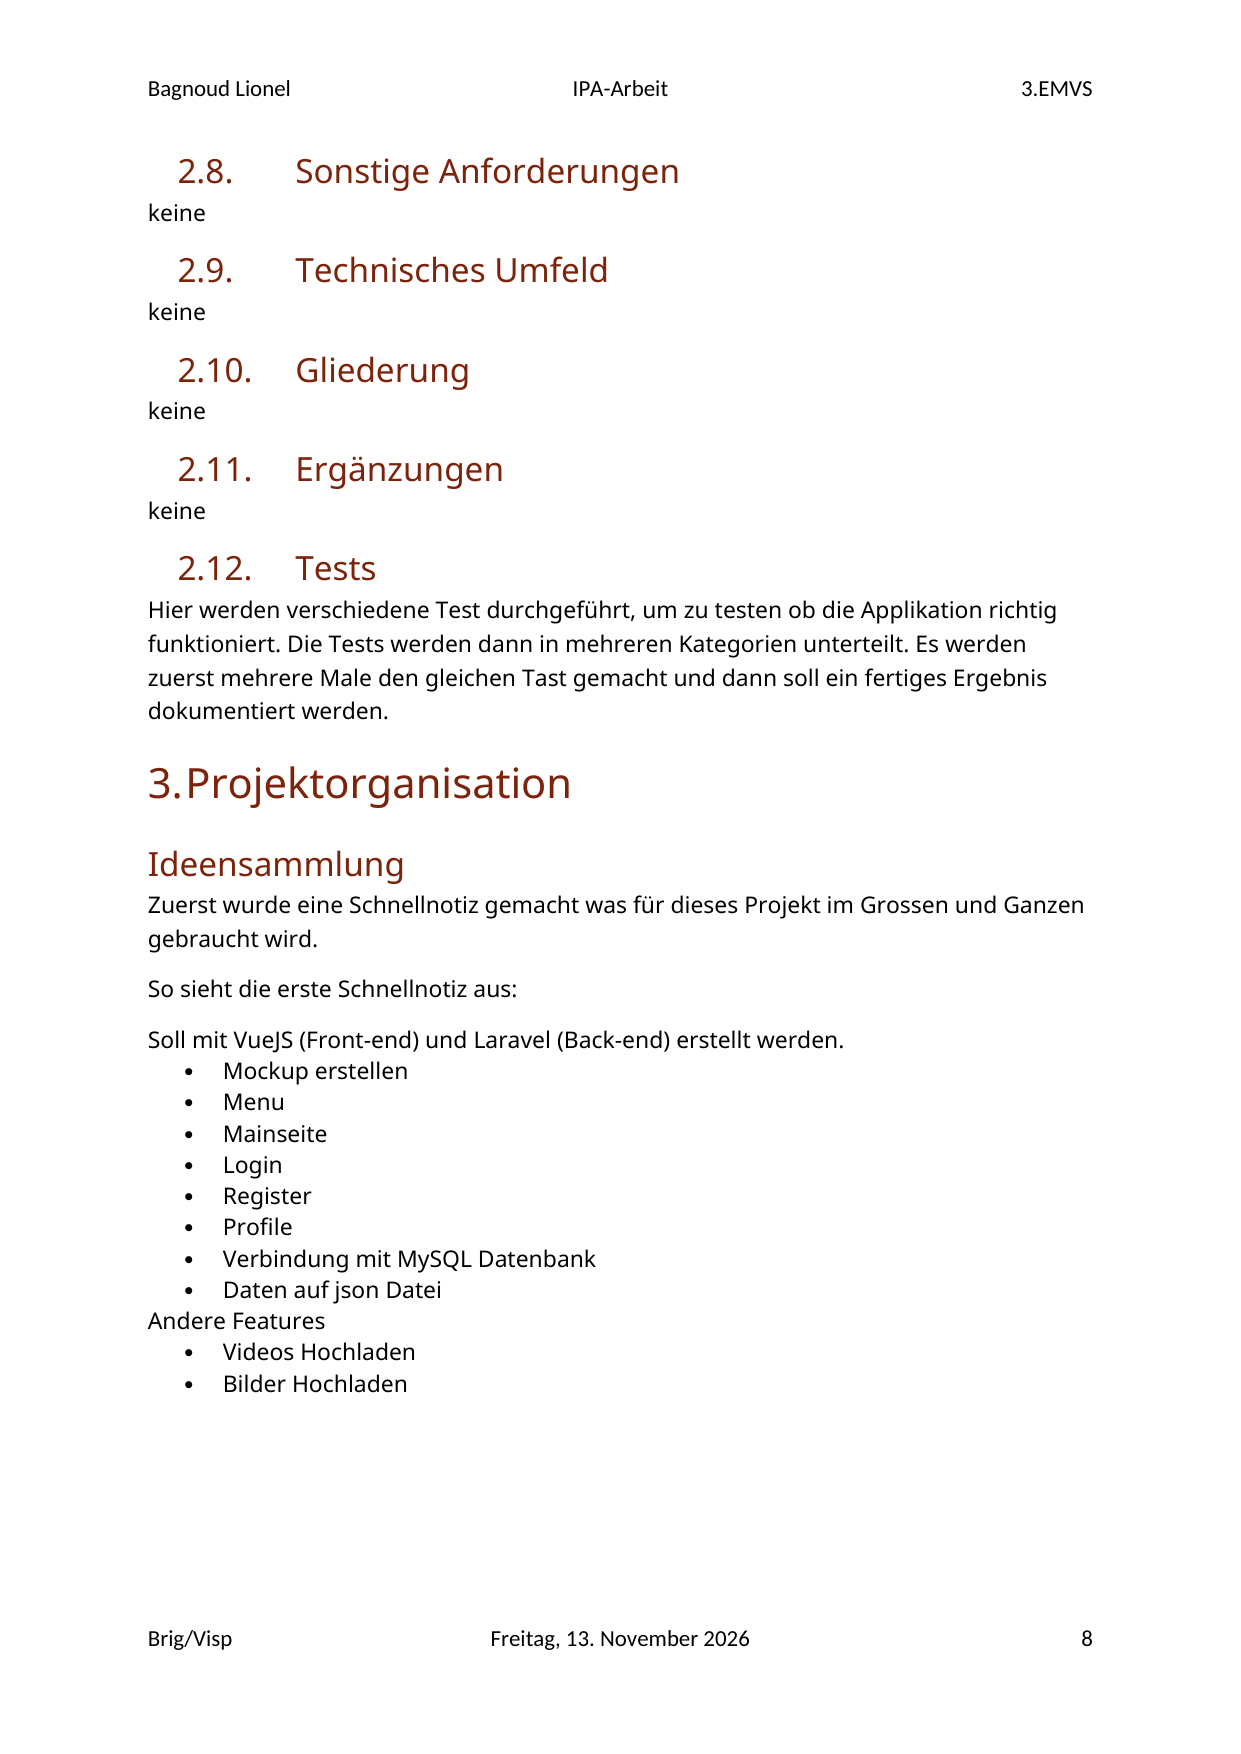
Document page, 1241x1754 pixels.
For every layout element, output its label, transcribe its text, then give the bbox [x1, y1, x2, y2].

text Soll mit VueJS (Front-end) und Laravel (Back-end) erstellt werden. [148, 1024, 1093, 1055]
list Mockup erstellen [185, 1055, 1093, 1086]
text Andere Features [148, 1305, 1093, 1336]
subtitle Gliederung [177, 346, 1093, 392]
subtitle Tests [177, 545, 1093, 591]
text keine [148, 197, 1093, 228]
text So sieht die erste Schnellnotiz aus: [148, 973, 1093, 1005]
text keine [148, 495, 1093, 526]
subtitle Technisches Umfeld [177, 247, 1093, 292]
list Verbindung mit MySQL Datenbank [185, 1243, 1093, 1274]
list Bilder Hochladen [185, 1368, 1093, 1399]
text keine [148, 395, 1093, 427]
list Profile [185, 1211, 1093, 1243]
text Hier werden verschiedene Test durchgeführt, um zu testen ob die Applikation richtig funktioniert. Die Tests werden dann in mehreren Kategorien unterteilt. Es werden zuerst mehrere Male den gleichen Tast gemacht und dann soll ein fertiges Ergebnis dokumentiert werden. [148, 594, 1093, 727]
subtitle Projektorganisation [148, 754, 1093, 811]
list Login [185, 1149, 1093, 1180]
list Videos Hochladen [185, 1336, 1093, 1368]
text keine [148, 296, 1093, 327]
list Menu [185, 1086, 1093, 1118]
list Mainseite [185, 1118, 1093, 1149]
list Register [185, 1180, 1093, 1211]
list Daten auf json Datei [185, 1274, 1093, 1305]
text Zuerst wurde eine Schnellnotiz gemacht was für dieses Projekt im Grossen und Ganzen gebraucht wird. [148, 889, 1093, 954]
subtitle Ergänzungen [177, 446, 1093, 491]
subtitle Ideensammlung [148, 840, 1093, 886]
subtitle Sonstige Anforderungen [177, 148, 1093, 193]
